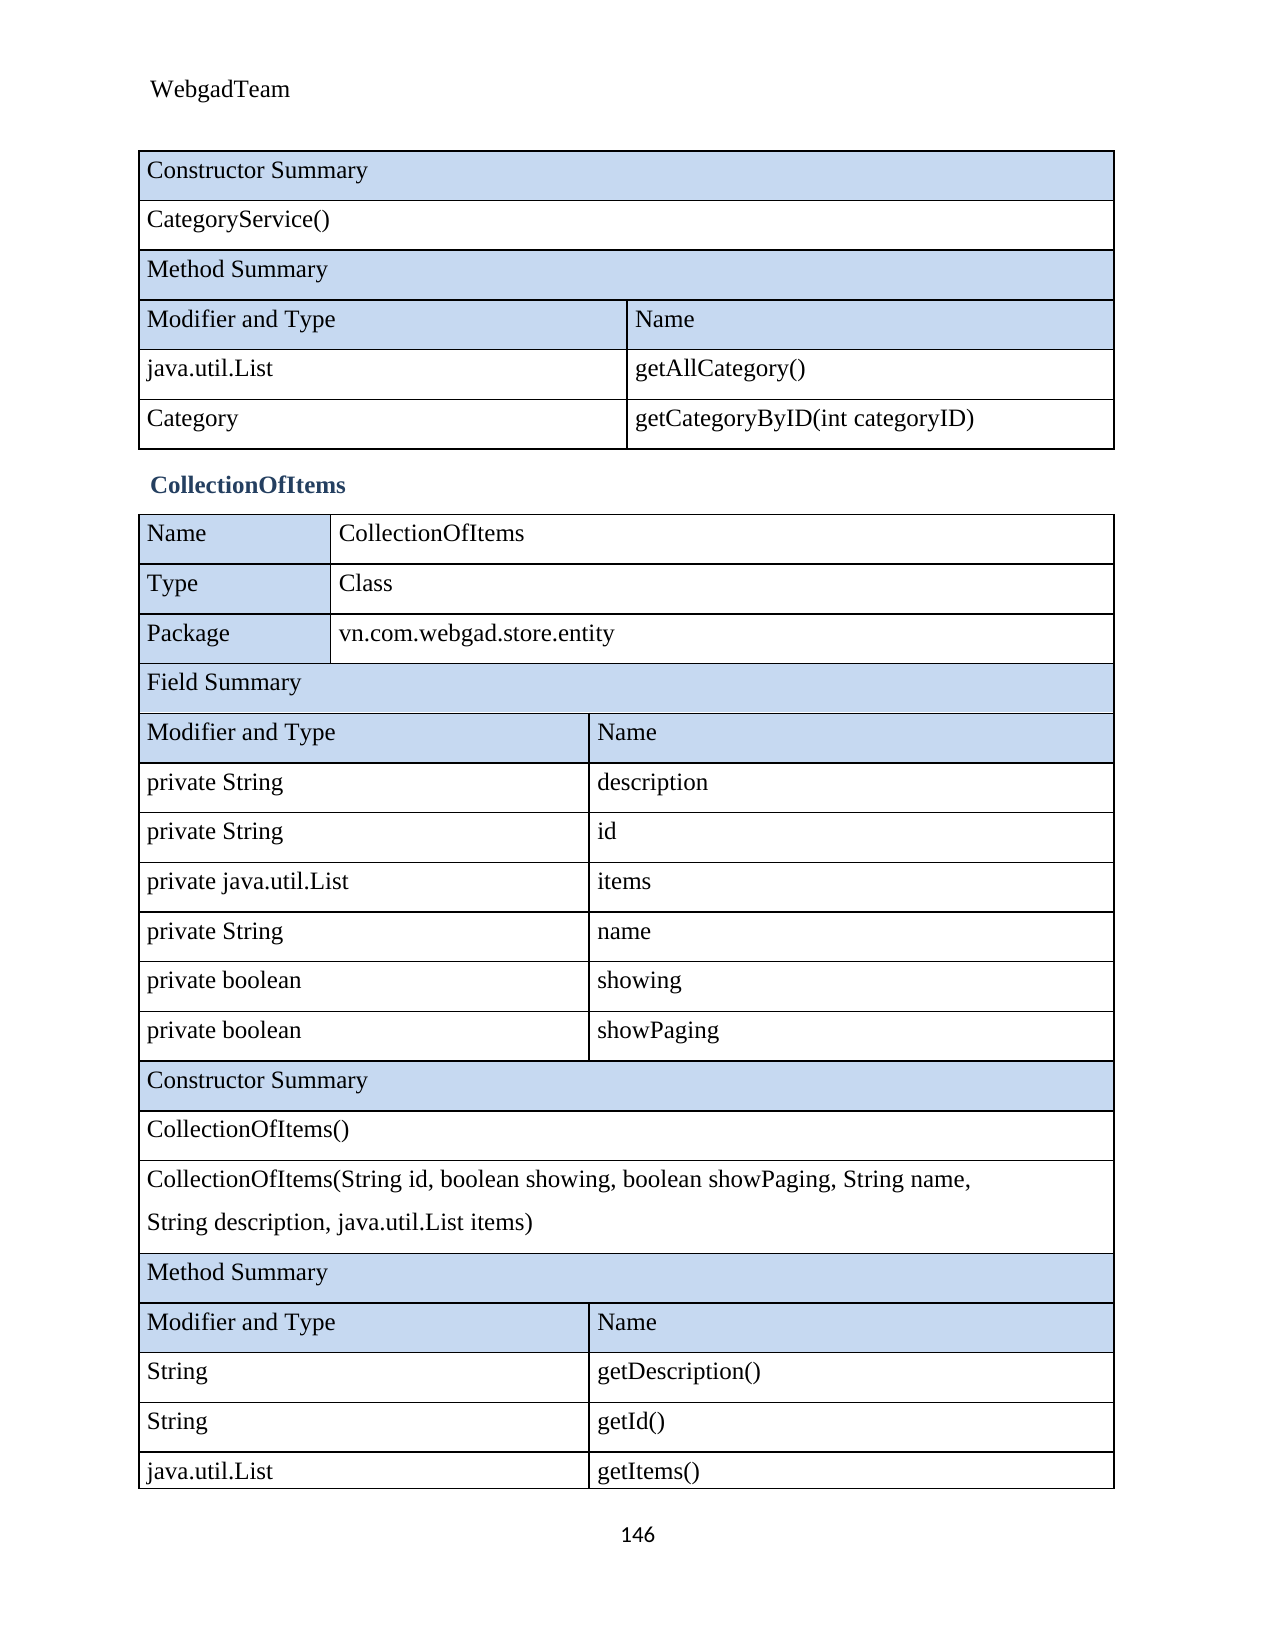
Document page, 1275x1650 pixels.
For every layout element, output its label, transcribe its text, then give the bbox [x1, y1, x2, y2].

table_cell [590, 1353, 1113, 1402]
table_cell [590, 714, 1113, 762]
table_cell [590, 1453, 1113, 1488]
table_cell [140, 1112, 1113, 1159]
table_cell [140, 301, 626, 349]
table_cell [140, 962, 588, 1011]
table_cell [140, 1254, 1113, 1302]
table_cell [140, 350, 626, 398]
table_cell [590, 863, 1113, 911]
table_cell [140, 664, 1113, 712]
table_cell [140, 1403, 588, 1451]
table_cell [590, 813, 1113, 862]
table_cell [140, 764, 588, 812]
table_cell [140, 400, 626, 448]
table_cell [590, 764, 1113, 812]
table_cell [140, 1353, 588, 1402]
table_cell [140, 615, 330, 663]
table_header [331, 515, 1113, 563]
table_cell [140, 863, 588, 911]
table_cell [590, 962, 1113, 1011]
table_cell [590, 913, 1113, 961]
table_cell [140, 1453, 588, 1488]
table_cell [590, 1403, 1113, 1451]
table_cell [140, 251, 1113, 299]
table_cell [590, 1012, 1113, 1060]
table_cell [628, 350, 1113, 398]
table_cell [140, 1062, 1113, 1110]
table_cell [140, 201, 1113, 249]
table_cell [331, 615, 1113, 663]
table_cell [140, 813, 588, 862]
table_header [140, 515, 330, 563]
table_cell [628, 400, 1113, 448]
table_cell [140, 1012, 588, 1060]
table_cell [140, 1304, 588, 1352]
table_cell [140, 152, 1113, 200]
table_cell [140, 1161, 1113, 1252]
subtitle CollectionOfItems [150, 471, 1125, 499]
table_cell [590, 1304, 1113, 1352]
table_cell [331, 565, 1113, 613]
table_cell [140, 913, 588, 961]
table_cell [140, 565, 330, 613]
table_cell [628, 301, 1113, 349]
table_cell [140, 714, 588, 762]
